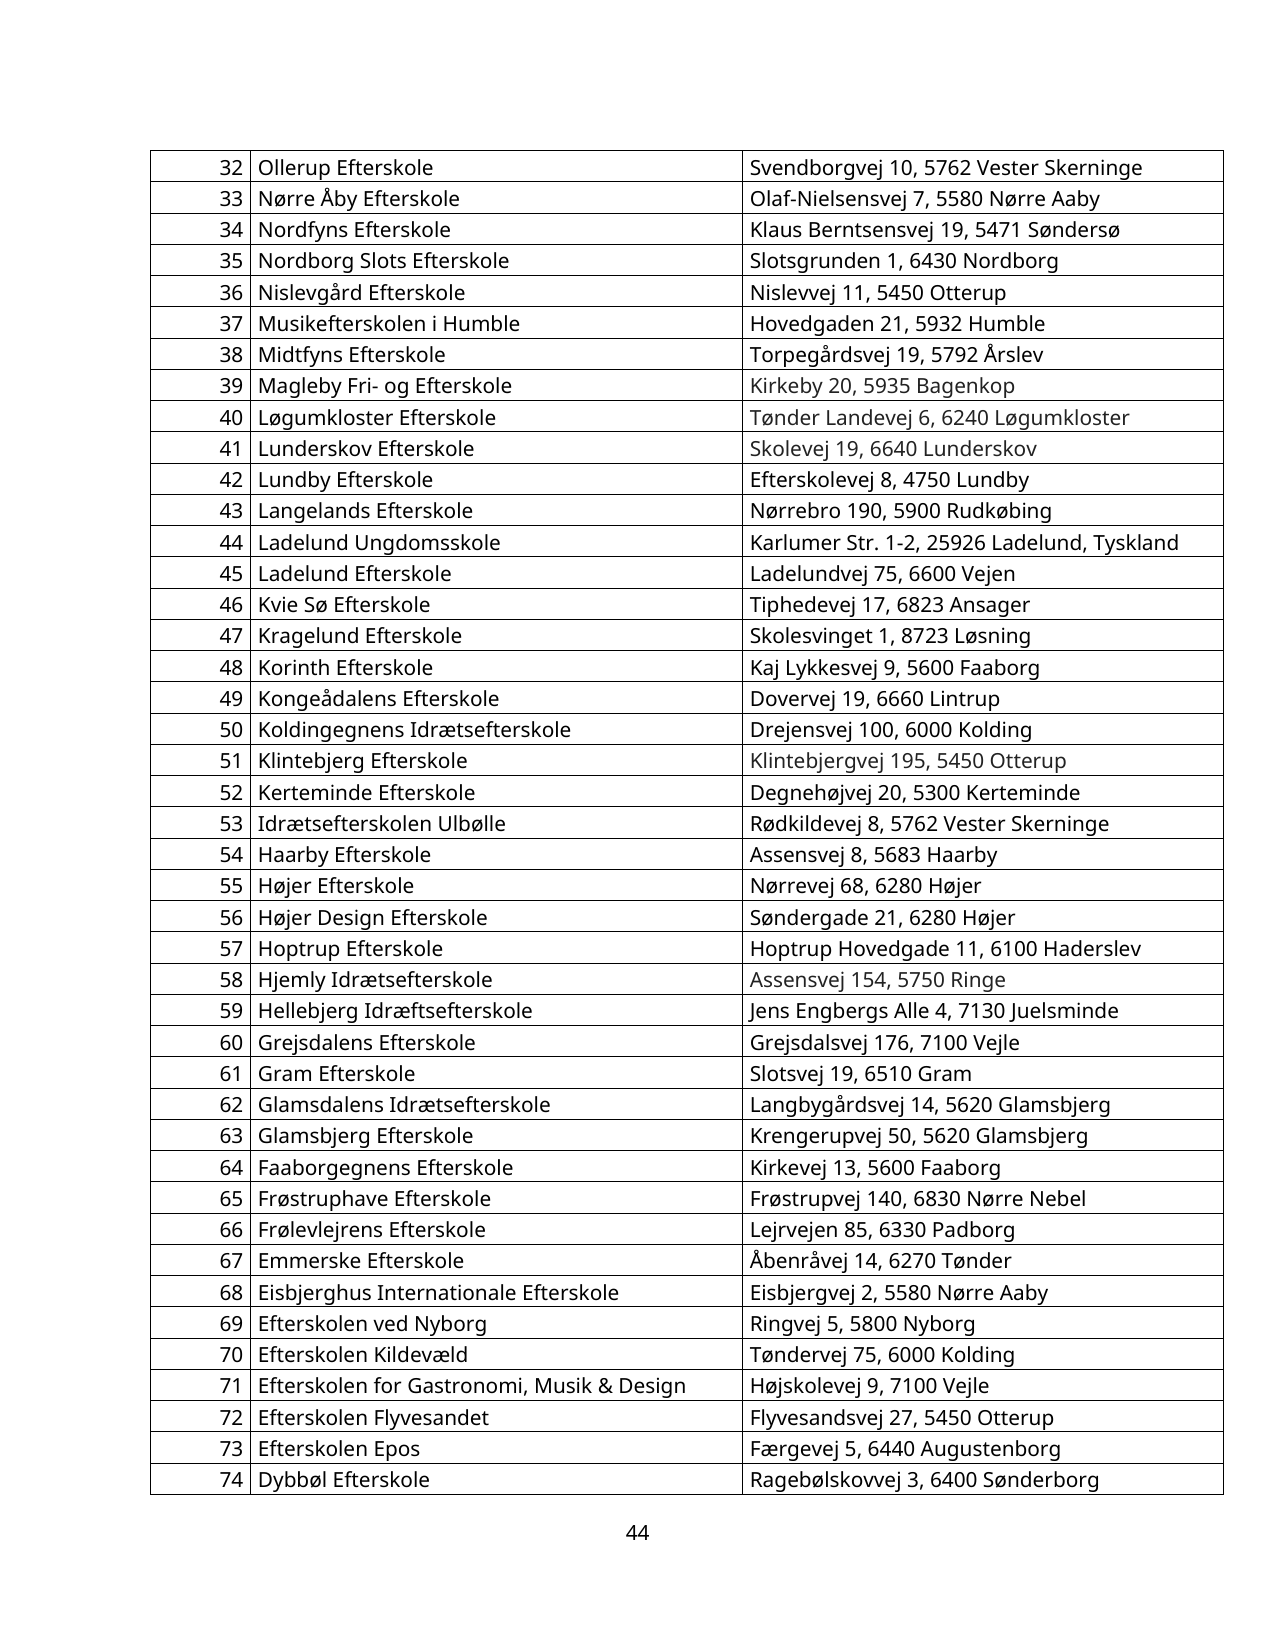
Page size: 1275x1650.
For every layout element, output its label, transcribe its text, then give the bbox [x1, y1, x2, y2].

table_cell Ladelund Efterskole [251, 557, 742, 587]
table_cell 69 [151, 1307, 250, 1337]
table_cell Krengerupvej 50, 5620 Glamsbjerg [743, 1120, 1223, 1150]
table_cell Nørrevej 68, 6280 Højer [743, 870, 1223, 900]
table_cell Nordborg Slots Efterskole [251, 245, 742, 275]
table_cell Højer Design Efterskole [251, 901, 742, 931]
table_cell Midtfyns Efterskole [251, 339, 742, 369]
table_cell 70 [151, 1339, 250, 1369]
table_cell 32 [151, 151, 250, 181]
table_cell 53 [151, 807, 250, 837]
table_cell Tøndervej 75, 6000 Kolding [743, 1339, 1223, 1369]
table_cell 39 [151, 370, 250, 400]
table_cell 64 [151, 1151, 250, 1181]
table_cell Rødkildevej 8, 5762 Vester Skerninge [743, 807, 1223, 837]
table_cell Efterskolen for Gastronomi, Musik & Design [251, 1370, 742, 1400]
table_cell Assensvej 154, 5750 Ringe [743, 964, 1223, 994]
table_cell Ollerup Efterskole [251, 151, 742, 181]
table_cell Lunderskov Efterskole [251, 432, 742, 462]
table_cell 37 [151, 307, 250, 337]
table_cell Dybbøl Efterskole [251, 1464, 742, 1494]
table_cell Efterskolen Epos [251, 1432, 742, 1462]
table_cell Frøstrupvej 140, 6830 Nørre Nebel [743, 1182, 1223, 1212]
table_cell 57 [151, 932, 250, 962]
table_cell Torpegårdsvej 19, 5792 Årslev [743, 339, 1223, 369]
table_cell Lundby Efterskole [251, 464, 742, 494]
table_cell Tønder Landevej 6, 6240 Løgumkloster [743, 401, 1223, 431]
table_cell Magleby Fri- og Efterskole [251, 370, 742, 400]
table_cell 40 [151, 401, 250, 431]
table_cell Kaj Lykkesvej 9, 5600 Faaborg [743, 651, 1223, 681]
table_cell Klintebjerg Efterskole [251, 745, 742, 775]
table_cell 47 [151, 620, 250, 650]
table_cell Hoptrup Hovedgade 11, 6100 Haderslev [743, 932, 1223, 962]
table_cell Tiphedevej 17, 6823 Ansager [743, 589, 1223, 619]
table_cell Kirkevej 13, 5600 Faaborg [743, 1151, 1223, 1181]
table_cell Grejsdalens Efterskole [251, 1026, 742, 1056]
table_cell 55 [151, 870, 250, 900]
table_cell Ladelundvej 75, 6600 Vejen [743, 557, 1223, 587]
table_cell Langelands Efterskole [251, 495, 742, 525]
table_cell 52 [151, 776, 250, 806]
table_cell Grejsdalsvej 176, 7100 Vejle [743, 1026, 1223, 1056]
table_cell Kerteminde Efterskole [251, 776, 742, 806]
table_cell Langbygårdsvej 14, 5620 Glamsbjerg [743, 1089, 1223, 1119]
table_cell 68 [151, 1276, 250, 1306]
table_cell Højskolevej 9, 7100 Vejle [743, 1370, 1223, 1400]
table_cell Efterskolen Kildevæld [251, 1339, 742, 1369]
table_cell Degnehøjvej 20, 5300 Kerteminde [743, 776, 1223, 806]
table_cell 50 [151, 714, 250, 744]
table_cell Lejrvejen 85, 6330 Padborg [743, 1214, 1223, 1244]
table_cell Højer Efterskole [251, 870, 742, 900]
table_cell Frøstruphave Efterskole [251, 1182, 742, 1212]
table_cell Eisbjerghus Internationale Efterskole [251, 1276, 742, 1306]
table_cell Ragebølskovvej 3, 6400 Sønderborg [743, 1464, 1223, 1494]
table_cell Løgumkloster Efterskole [251, 401, 742, 431]
table_cell 42 [151, 464, 250, 494]
table_cell 41 [151, 432, 250, 462]
table_cell 36 [151, 276, 250, 306]
table_cell 61 [151, 1057, 250, 1087]
table_cell Olaf-Nielsensvej 7, 5580 Nørre Aaby [743, 182, 1223, 212]
table_cell Drejensvej 100, 6000 Kolding [743, 714, 1223, 744]
table_cell Nørrebro 190, 5900 Rudkøbing [743, 495, 1223, 525]
table_cell Kragelund Efterskole [251, 620, 742, 650]
table_cell Klintebjergvej 195, 5450 Otterup [743, 745, 1223, 775]
table_cell Efterskolen ved Nyborg [251, 1307, 742, 1337]
table_cell 60 [151, 1026, 250, 1056]
table_cell Slotsgrunden 1, 6430 Nordborg [743, 245, 1223, 275]
table_cell 35 [151, 245, 250, 275]
table_cell Assensvej 8, 5683 Haarby [743, 839, 1223, 869]
table_cell 46 [151, 589, 250, 619]
table_cell Efterskolen Flyvesandet [251, 1401, 742, 1431]
table_cell Nørre Åby Efterskole [251, 182, 742, 212]
table_cell 43 [151, 495, 250, 525]
table_cell Skolesvinget 1, 8723 Løsning [743, 620, 1223, 650]
table_cell 34 [151, 214, 250, 244]
table_cell Søndergade 21, 6280 Højer [743, 901, 1223, 931]
table_cell Nislevgård Efterskole [251, 276, 742, 306]
table_cell 66 [151, 1214, 250, 1244]
table_cell Hjemly Idrætsefterskole [251, 964, 742, 994]
table_cell 63 [151, 1120, 250, 1150]
table_cell 51 [151, 745, 250, 775]
table_cell Faaborgegnens Efterskole [251, 1151, 742, 1181]
table_cell Nislevvej 11, 5450 Otterup [743, 276, 1223, 306]
table_cell Glamsbjerg Efterskole [251, 1120, 742, 1150]
table_cell Ladelund Ungdomsskole [251, 526, 742, 556]
table_cell Hovedgaden 21, 5932 Humble [743, 307, 1223, 337]
table_cell Jens Engbergs Alle 4, 7130 Juelsminde [743, 995, 1223, 1025]
table_cell 71 [151, 1370, 250, 1400]
table_cell 38 [151, 339, 250, 369]
table_cell Haarby Efterskole [251, 839, 742, 869]
table_cell 58 [151, 964, 250, 994]
table_cell 62 [151, 1089, 250, 1119]
table_cell Kongeådalens Efterskole [251, 682, 742, 712]
table_cell Ringvej 5, 5800 Nyborg [743, 1307, 1223, 1337]
table_cell 65 [151, 1182, 250, 1212]
table_cell 73 [151, 1432, 250, 1462]
table_cell Slotsvej 19, 6510 Gram [743, 1057, 1223, 1087]
table_cell 49 [151, 682, 250, 712]
table_cell Hoptrup Efterskole [251, 932, 742, 962]
table_cell 48 [151, 651, 250, 681]
table_cell Frølevlejrens Efterskole [251, 1214, 742, 1244]
table_cell Kirkeby 20, 5935 Bagenkop [743, 370, 1223, 400]
table_cell 56 [151, 901, 250, 931]
table_cell 59 [151, 995, 250, 1025]
table_cell Hellebjerg Idræftsefterskole [251, 995, 742, 1025]
table_cell Svendborgvej 10, 5762 Vester Skerninge [743, 151, 1223, 181]
table_cell Åbenråvej 14, 6270 Tønder [743, 1245, 1223, 1275]
table_cell 44 [151, 526, 250, 556]
table_cell Klaus Berntsensvej 19, 5471 Søndersø [743, 214, 1223, 244]
table_cell Eisbjergvej 2, 5580 Nørre Aaby [743, 1276, 1223, 1306]
table_cell 45 [151, 557, 250, 587]
table_cell 74 [151, 1464, 250, 1494]
table_cell Færgevej 5, 6440 Augustenborg [743, 1432, 1223, 1462]
table_cell Karlumer Str. 1-2, 25926 Ladelund, Tyskland [743, 526, 1223, 556]
table_cell Dovervej 19, 6660 Lintrup [743, 682, 1223, 712]
table_cell Skolevej 19, 6640 Lunderskov [743, 432, 1223, 462]
table_cell 72 [151, 1401, 250, 1431]
table_cell 67 [151, 1245, 250, 1275]
table_cell Emmerske Efterskole [251, 1245, 742, 1275]
table_cell 33 [151, 182, 250, 212]
table_cell 54 [151, 839, 250, 869]
table_cell Flyvesandsvej 27, 5450 Otterup [743, 1401, 1223, 1431]
table_cell Koldingegnens Idrætsefterskole [251, 714, 742, 744]
table_cell Glamsdalens Idrætsefterskole [251, 1089, 742, 1119]
table_cell Efterskolevej 8, 4750 Lundby [743, 464, 1223, 494]
table_cell Musikefterskolen i Humble [251, 307, 742, 337]
table_cell Idrætsefterskolen Ulbølle [251, 807, 742, 837]
table_cell Nordfyns Efterskole [251, 214, 742, 244]
table_cell Kvie Sø Efterskole [251, 589, 742, 619]
table_cell Korinth Efterskole [251, 651, 742, 681]
table_cell Gram Efterskole [251, 1057, 742, 1087]
